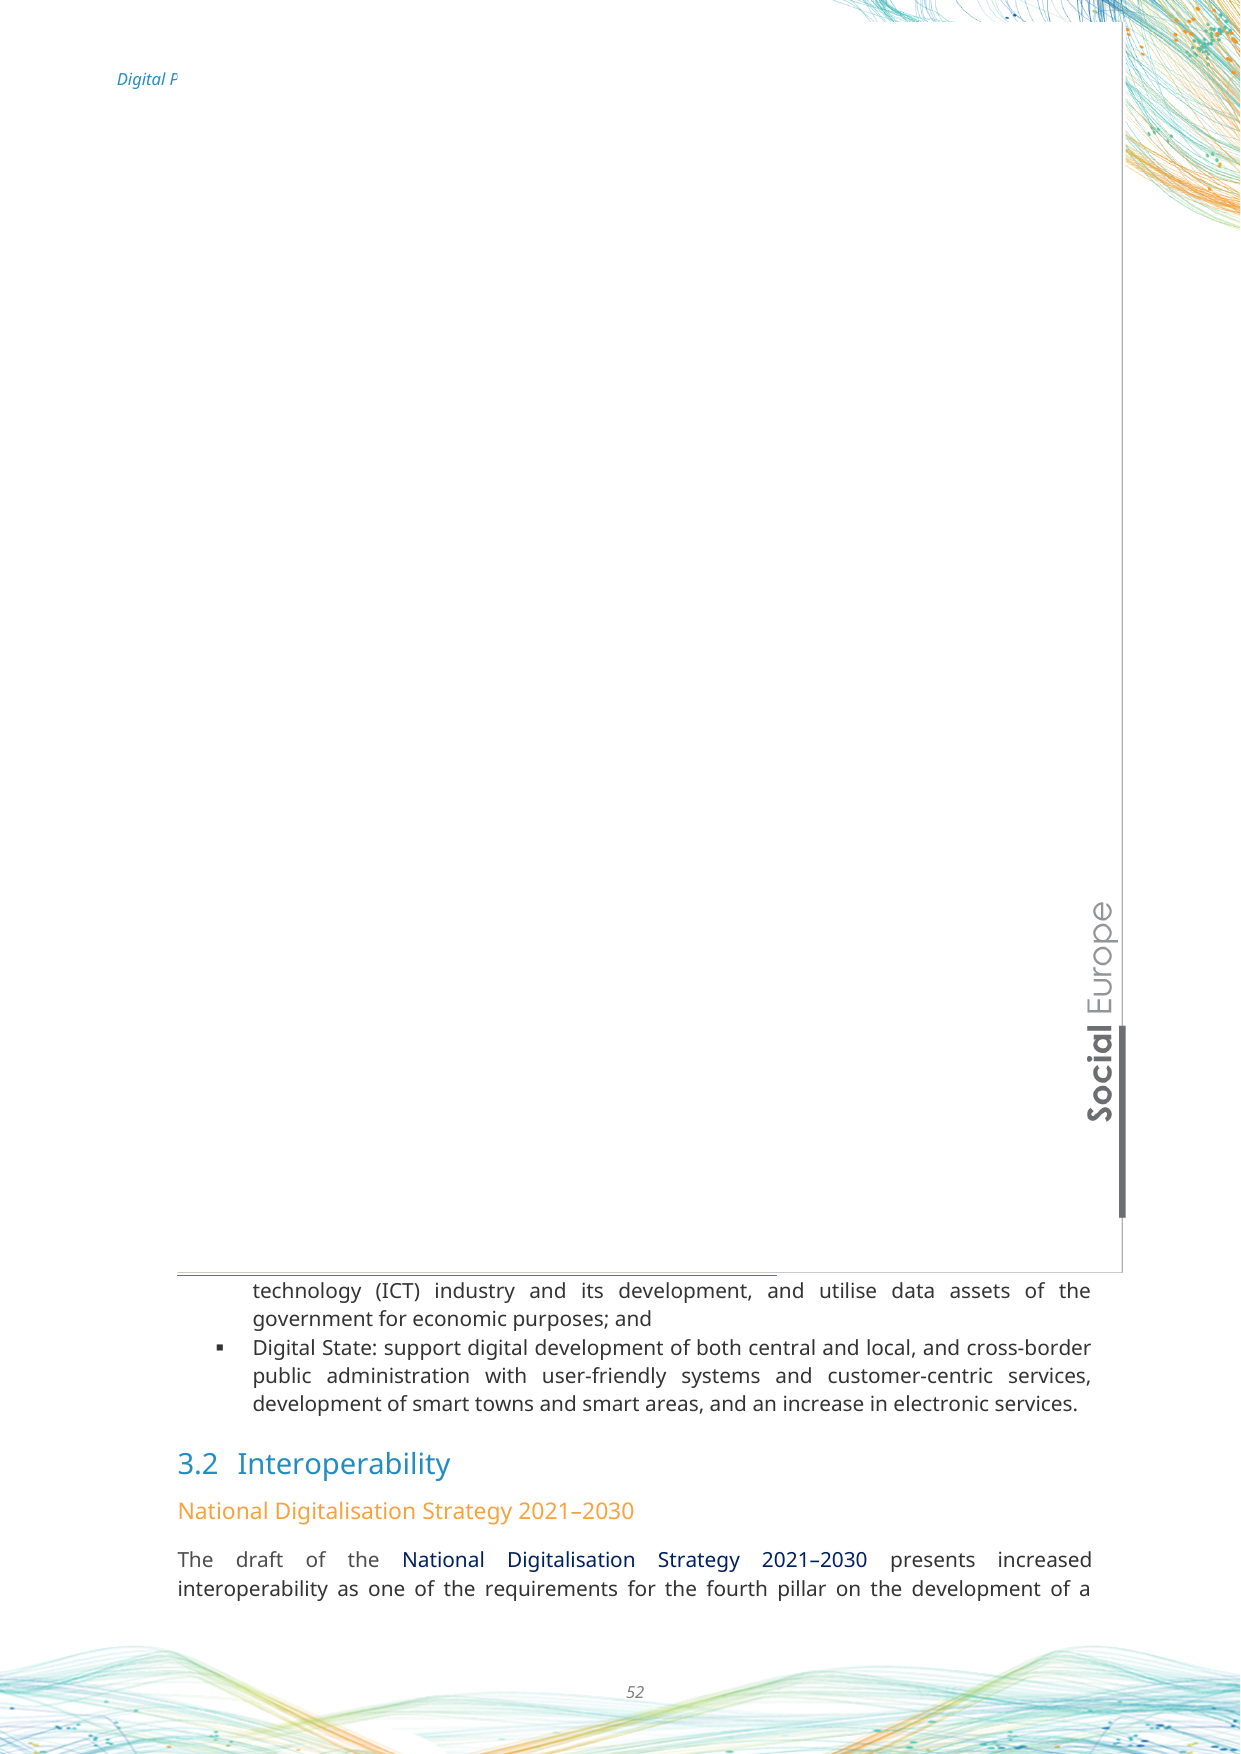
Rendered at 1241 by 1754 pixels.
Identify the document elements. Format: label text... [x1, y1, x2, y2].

list Digital State: support digital development of both central and local, and cross-border public administration with user-friendly systems and customer-centric services, development of smart towns and smart areas, and an increase in electronic services. [215, 1333, 1092, 1418]
text The draft of the National Digitalisation Strategy 2021–2030 presents increased interoperability as one of the requirements for the fourth pillar on the development of a digital State. More specifically, it identifies the need to establish a data-based administration in the country, with interoperable data connections between administrative services on different levels (local, national and European) and aspects (legal, organisational, semantic and technical). [177, 1545, 1092, 1602]
picture [177, 0, 1241, 1273]
list Digital economy: increase the digital reach and use of SMEs, develop digital start-up businesses, create support programmes for the information and communication technology (ICT) industry and its development, and utilise data assets of the government for economic purposes; and [215, 1276, 1092, 1333]
picture [0, 1621, 1241, 1754]
subtitle National Digitalisation Strategy 2021–2030 [177, 1495, 1092, 1526]
subtitle Interoperability [177, 1443, 1092, 1483]
